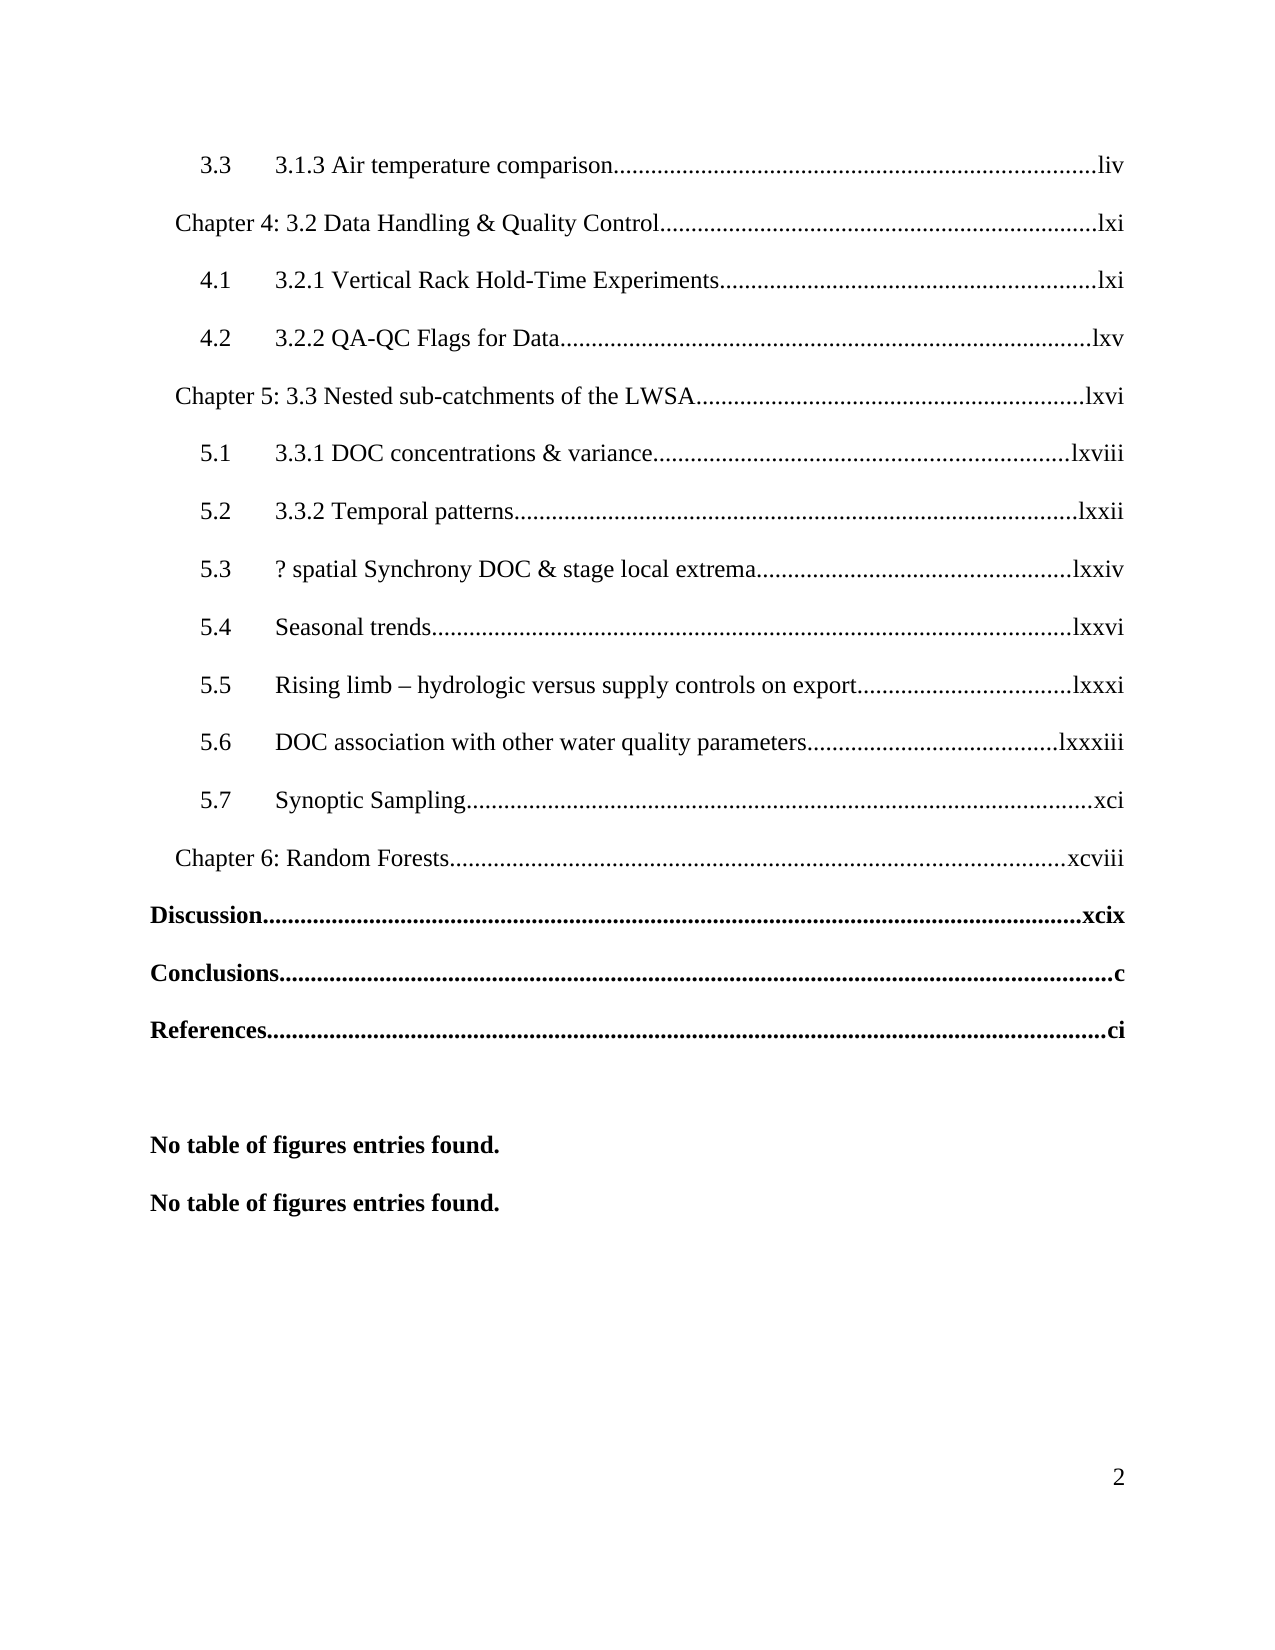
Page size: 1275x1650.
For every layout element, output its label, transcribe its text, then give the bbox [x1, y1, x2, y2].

text No table of figures entries found. [150, 1131, 1125, 1159]
text No table of figures entries found. [150, 1188, 1125, 1217]
